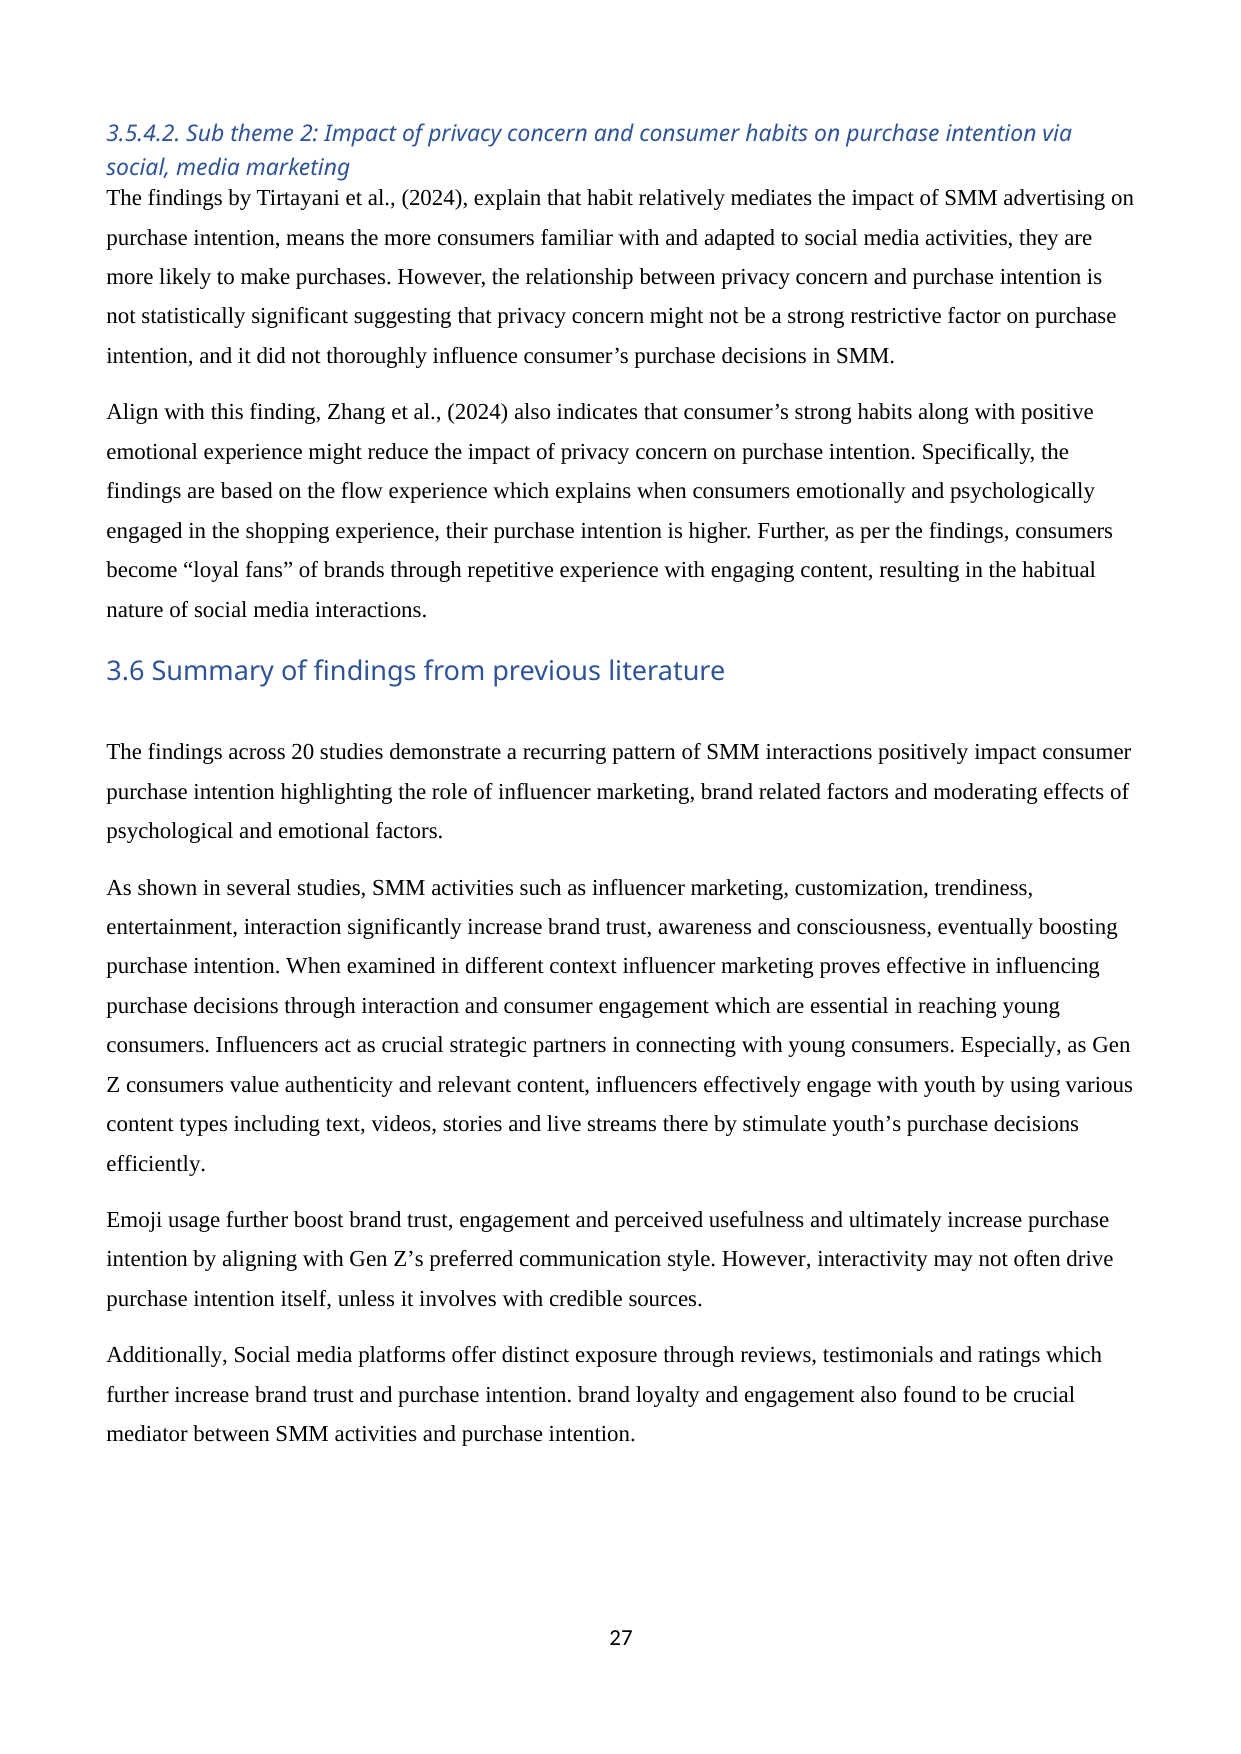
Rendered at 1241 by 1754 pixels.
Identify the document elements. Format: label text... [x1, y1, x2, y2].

subtitle 3.6 Summary of findings from previous literature [106, 652, 1135, 689]
text The findings across 20 studies demonstrate a recurring pattern of SMM interactions positively impact consumer purchase intention highlighting the role of influencer marketing, brand related factors and moderating effects of psychological and emotional factors. [106, 738, 1135, 844]
text Align with this finding, Zhang et al., (2024) also indicates that consumer’s strong habits along with positive emotional experience might reduce the impact of privacy concern on purchase intention. Specifically, the findings are based on the flow experience which explains when consumers emotionally and psychologically engaged in the shopping experience, their purchase intention is higher. Further, as per the findings, consumers become “loyal fans” of brands through repetitive experience with engaging content, resulting in the habitual nature of social media interactions. [106, 398, 1135, 622]
text The findings by Tirtayani et al., (2024), explain that habit relatively mediates the impact of SMM advertising on purchase intention, means the more consumers familiar with and adapted to social media activities, they are more likely to make purchases. However, the relationship between privacy concern and purchase intention is not statistically significant suggesting that privacy concern might not be a strong restrictive factor on purchase intention, and it did not thoroughly influence consumer’s purchase decisions in SMM. [106, 184, 1135, 368]
text Additionally, Social media platforms offer distinct exposure through reviews, testimonials and ratings which further increase brand trust and purchase intention. brand loyalty and engagement also found to be crucial mediator between SMM activities and purchase intention. [106, 1341, 1135, 1446]
text Emoji usage further boost brand trust, engagement and perceived usefulness and ultimately increase purchase intention by aligning with Gen Z’s preferred communication style. However, interactivity may not often drive purchase intention itself, unless it involves with credible sources. [106, 1206, 1135, 1311]
subtitle 3.5.4.2. Sub theme 2: Impact of privacy concern and consumer habits on purchase intention via social, media marketing [106, 117, 1135, 182]
text As shown in several studies, SMM activities such as influencer marketing, customization, trendiness, entertainment, interaction significantly increase brand trust, awareness and consciousness, eventually boosting purchase intention. When examined in different context influencer marketing proves effective in influencing purchase decisions through interaction and consumer engagement which are essential in reaching young consumers. Influencers act as crucial strategic partners in connecting with young consumers. Especially, as Gen Z consumers value authenticity and relevant content, influencers effectively engage with youth by using various content types including text, videos, stories and live streams there by stimulate youth’s purchase decisions efficiently. [106, 873, 1135, 1176]
